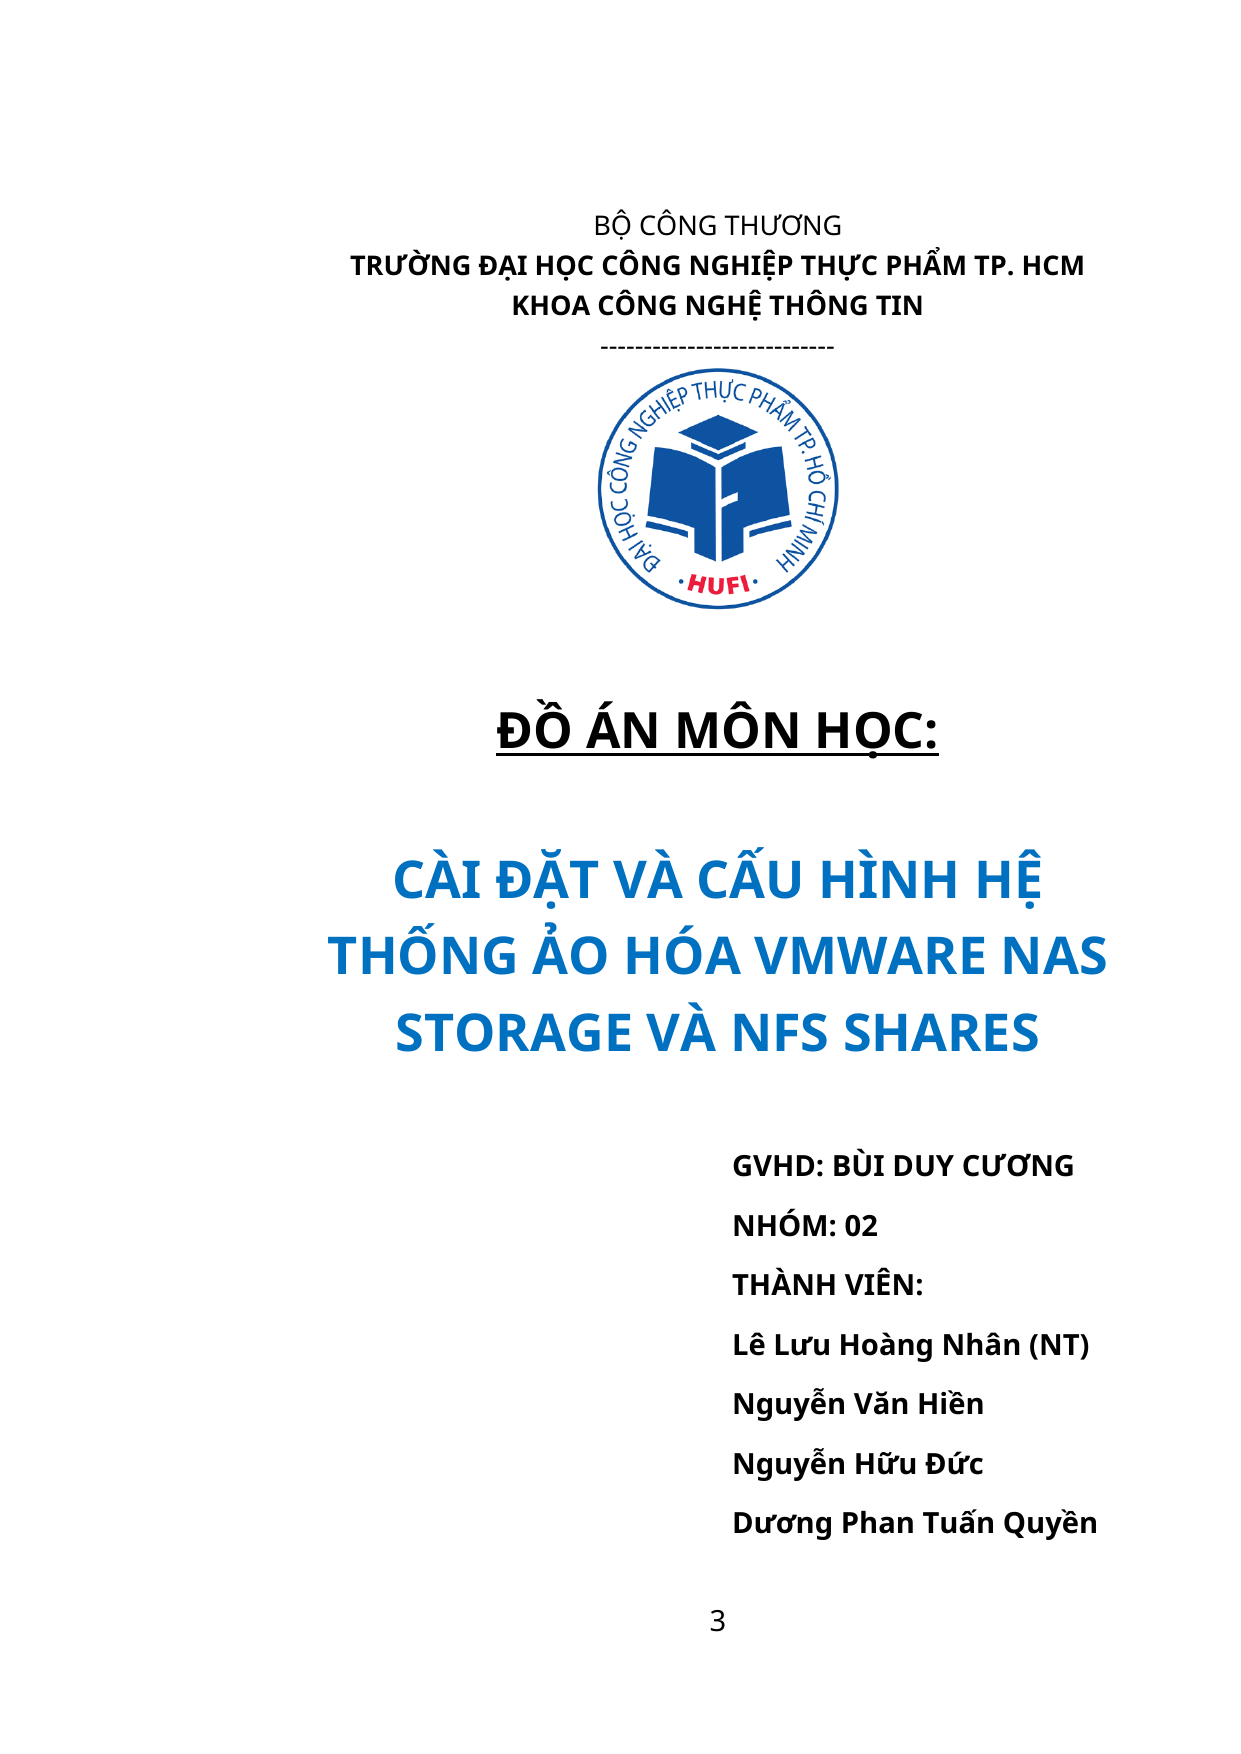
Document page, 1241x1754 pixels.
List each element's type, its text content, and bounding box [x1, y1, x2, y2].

text THÀNH VIÊN: [313, 1264, 1122, 1304]
text TRƯỜNG ĐẠI HỌC CÔNG NGHIỆP THỰC PHẨM TP. HCM [313, 247, 1122, 283]
text Dương Phan Tuấn Quyền [313, 1502, 1122, 1542]
text BỘ CÔNG THƯƠNG [313, 207, 1122, 244]
text Nguyễn Văn Hiền [313, 1383, 1122, 1423]
text Lê Lưu Hoàng Nhân (NT) [313, 1324, 1122, 1364]
text ĐỒ ÁN MÔN HỌC: [313, 695, 1122, 763]
text CÀI ĐẶT VÀ CẤU HÌNH HỆ THỐNG ẢO HÓA VMWARE NAS STORAGE VÀ NFS SHARES [313, 842, 1122, 1066]
text KHOA CÔNG NGHỆ THÔNG TIN [313, 286, 1122, 323]
picture [592, 366, 843, 613]
text NHÓM: 02 [313, 1205, 1122, 1245]
text GVHD: BÙI DUY CƯƠNG [313, 1146, 1122, 1185]
text --------------------------- [313, 326, 1122, 363]
text Nguyễn Hữu Đức [313, 1443, 1122, 1483]
